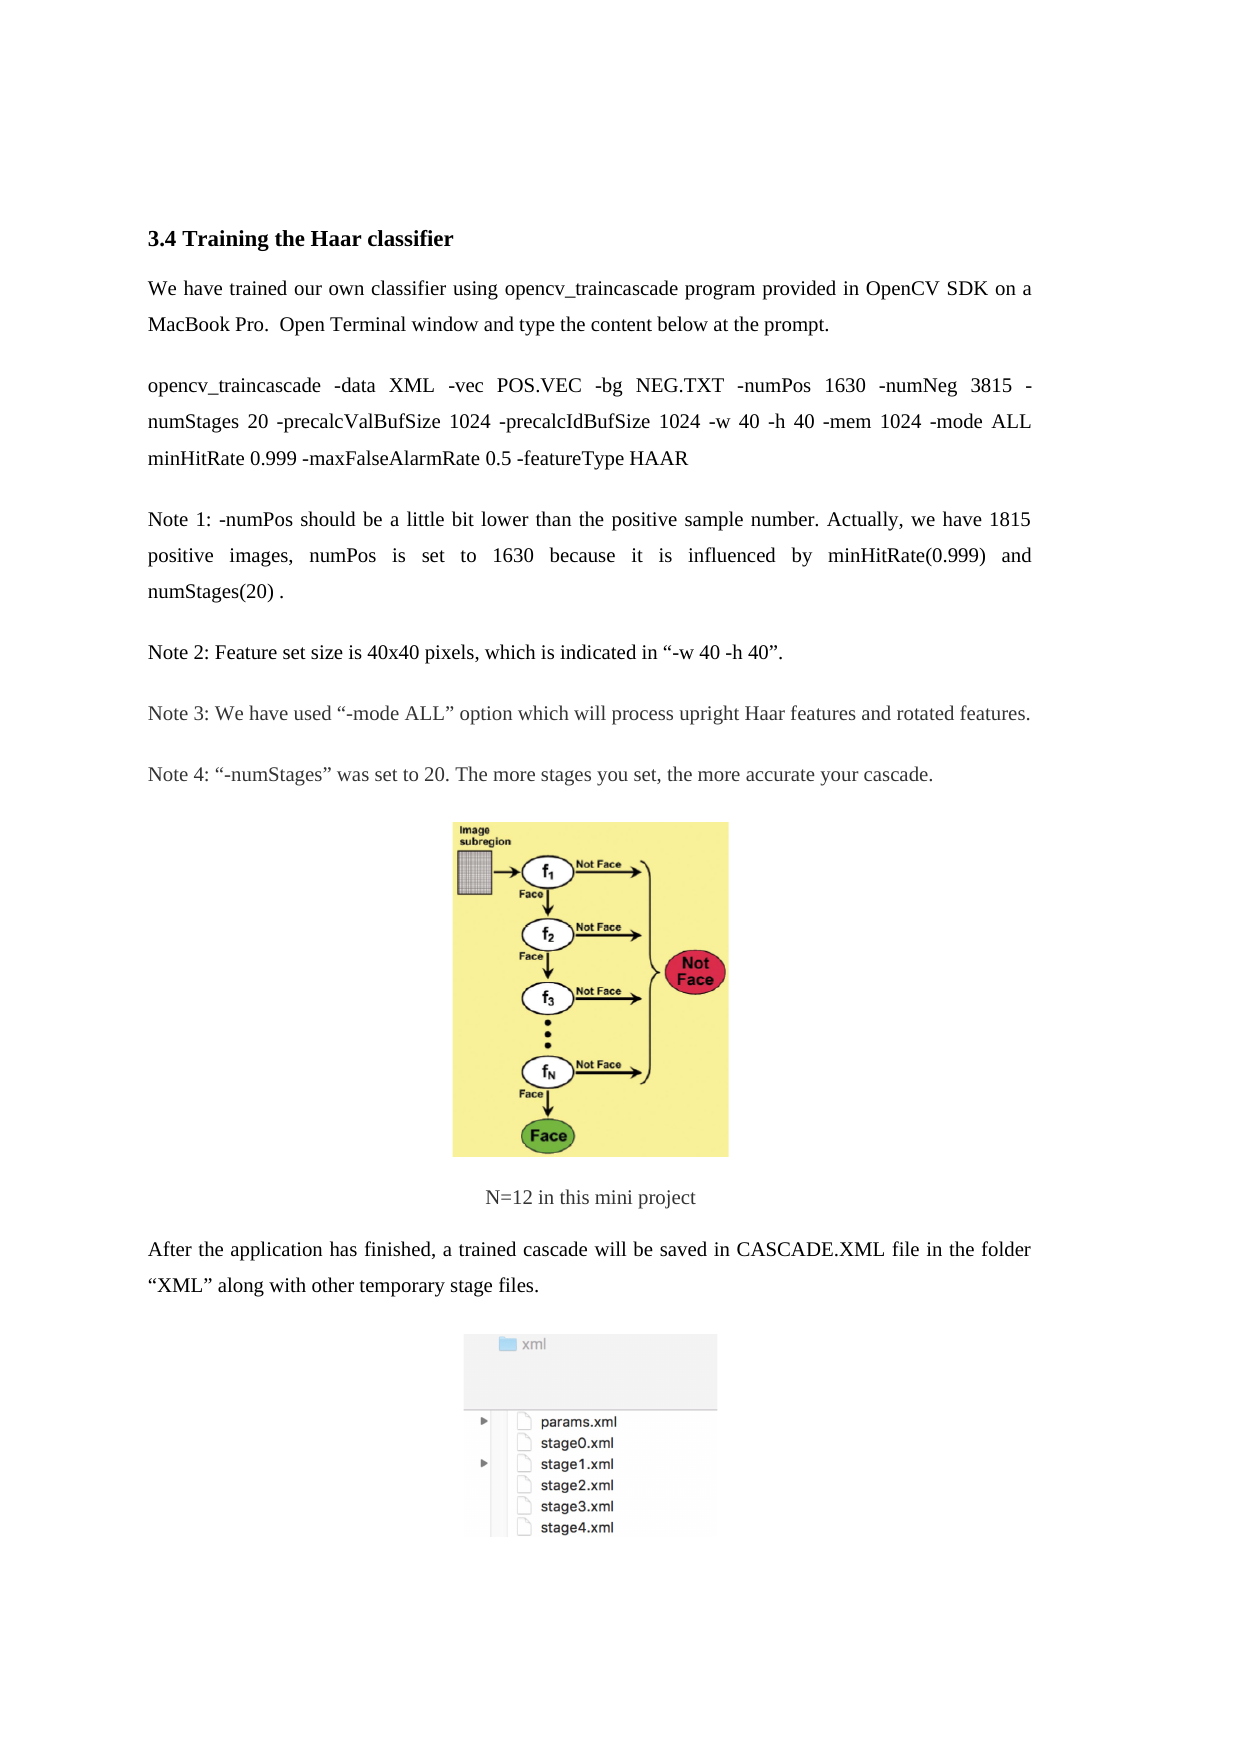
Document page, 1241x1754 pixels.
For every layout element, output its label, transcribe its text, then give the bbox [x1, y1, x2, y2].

picture [452, 822, 729, 1157]
subtitle 3.4 Training the Haar classifier [148, 225, 1033, 251]
text Note 3: We have used “-mode ALL” option which will process upright Haar features and rotated features. [148, 701, 1033, 725]
text We have trained our own classifier using opencv_traincascade program provided in OpenCV SDK on a MacBook Pro. Open Terminal window and type the content below at the prompt. [148, 276, 1033, 336]
text Note 1: -numPos should be a little bit lower than the positive sample number. Actually, we have 1815 positive images, numPos is set to 1630 because it is influenced by minHitRate(0.999) and numStages(20) . [148, 506, 1033, 603]
text opencv_traincascade -data XML -vec POS.VEC -bg NEG.TXT -numPos 1630 -numNeg 3815 -numStages 20 -precalcValBufSize 1024 -precalcIdBufSize 1024 -w 40 -h 40 -mem 1024 -mode ALL minHitRate 0.999 -maxFalseAlarmRate 0.5 -featureType HAAR [148, 373, 1033, 469]
text Note 2: Feature set size is 40x40 pixels, which is indicated in “-w 40 -h 40”. [148, 639, 1033, 664]
text After the application has finished, a trained cascade will be saved in CASCADE.XML file in the folder “XML” along with other temporary stage files. [148, 1237, 1033, 1297]
text N=12 in this mini project [148, 1185, 1033, 1209]
text Note 4: “-numStages” was set to 20. The more stages you set, the more accurate your cascade. [148, 762, 1033, 786]
picture [463, 1334, 718, 1537]
